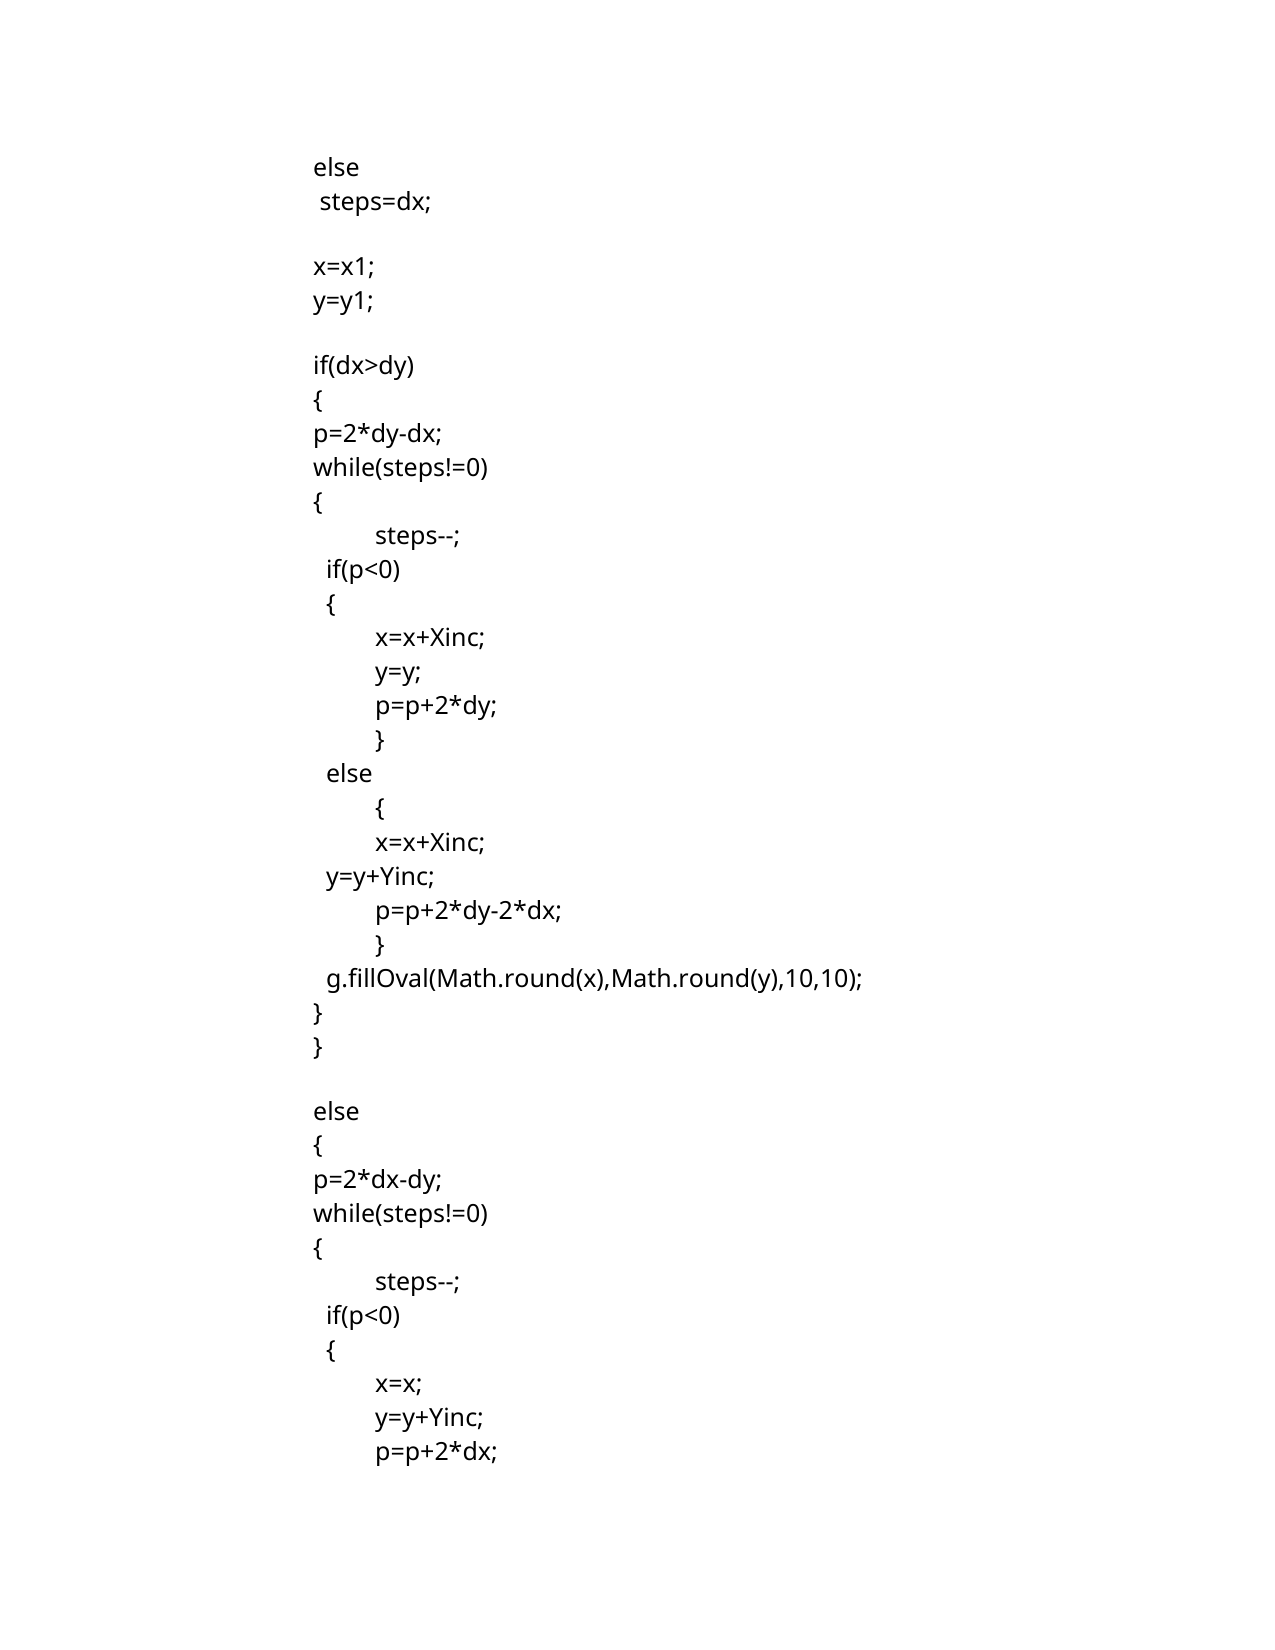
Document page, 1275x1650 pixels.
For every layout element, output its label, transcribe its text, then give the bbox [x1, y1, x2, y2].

text if(p<0) [300, 552, 1125, 586]
text p=2*dy-dx; [300, 415, 1125, 449]
text g.fillOval(Math.round(x),Math.round(y),10,10); [300, 960, 1125, 994]
text y=y; [300, 654, 1125, 688]
text steps--; [300, 518, 1125, 552]
text else [300, 150, 1125, 184]
text y=y+Yinc; [300, 858, 1125, 892]
text { [300, 1229, 1125, 1263]
text p=p+2*dy; [300, 688, 1125, 722]
text else [300, 756, 1125, 790]
text while(steps!=0) [300, 1195, 1125, 1229]
text } [300, 722, 1125, 756]
text p=2*dx-dy; [300, 1161, 1125, 1195]
text y=y+Yinc; [300, 1400, 1125, 1434]
text x=x; [300, 1366, 1125, 1400]
text p=p+2*dy-2*dx; [300, 892, 1125, 926]
text p=p+2*dx; [300, 1434, 1125, 1468]
text while(steps!=0) [300, 449, 1125, 483]
text { [300, 483, 1125, 518]
text { [300, 1127, 1125, 1161]
text steps--; [300, 1263, 1125, 1297]
text else [300, 1093, 1125, 1127]
text { [300, 1332, 1125, 1366]
text x=x1; [300, 249, 1125, 283]
text if(p<0) [300, 1297, 1125, 1332]
text { [300, 586, 1125, 620]
text steps=dx; [300, 184, 1125, 218]
text } [300, 1028, 1125, 1063]
text } [300, 994, 1125, 1028]
text { [300, 790, 1125, 824]
text if(dx>dy) [300, 347, 1125, 381]
text x=x+Xinc; [300, 620, 1125, 654]
text } [300, 926, 1125, 960]
text y=y1; [300, 283, 1125, 317]
text x=x+Xinc; [300, 824, 1125, 858]
text { [300, 381, 1125, 415]
